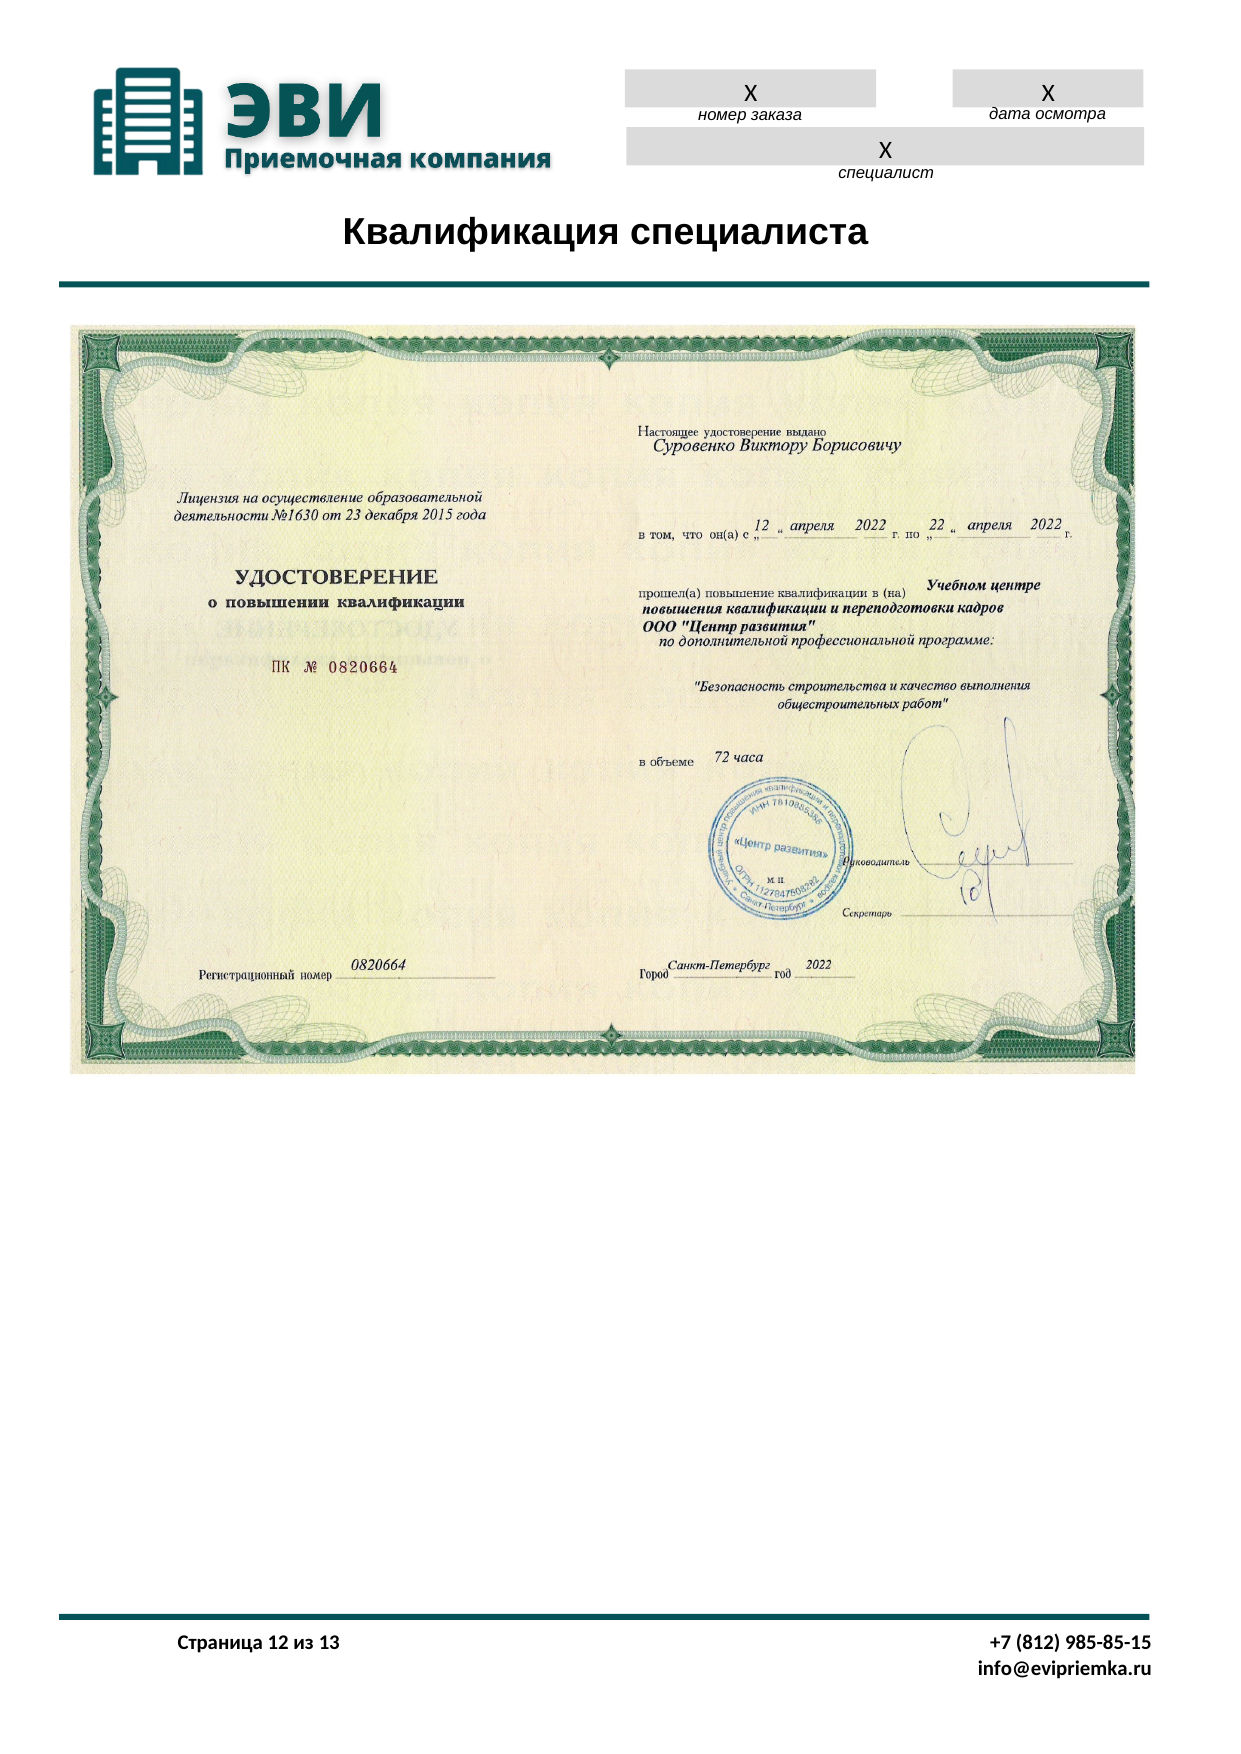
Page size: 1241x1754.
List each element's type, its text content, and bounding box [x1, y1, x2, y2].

picture [63, 315, 1148, 1084]
text Квалификация специалиста [59, 209, 1152, 252]
picture [59, 59, 560, 188]
